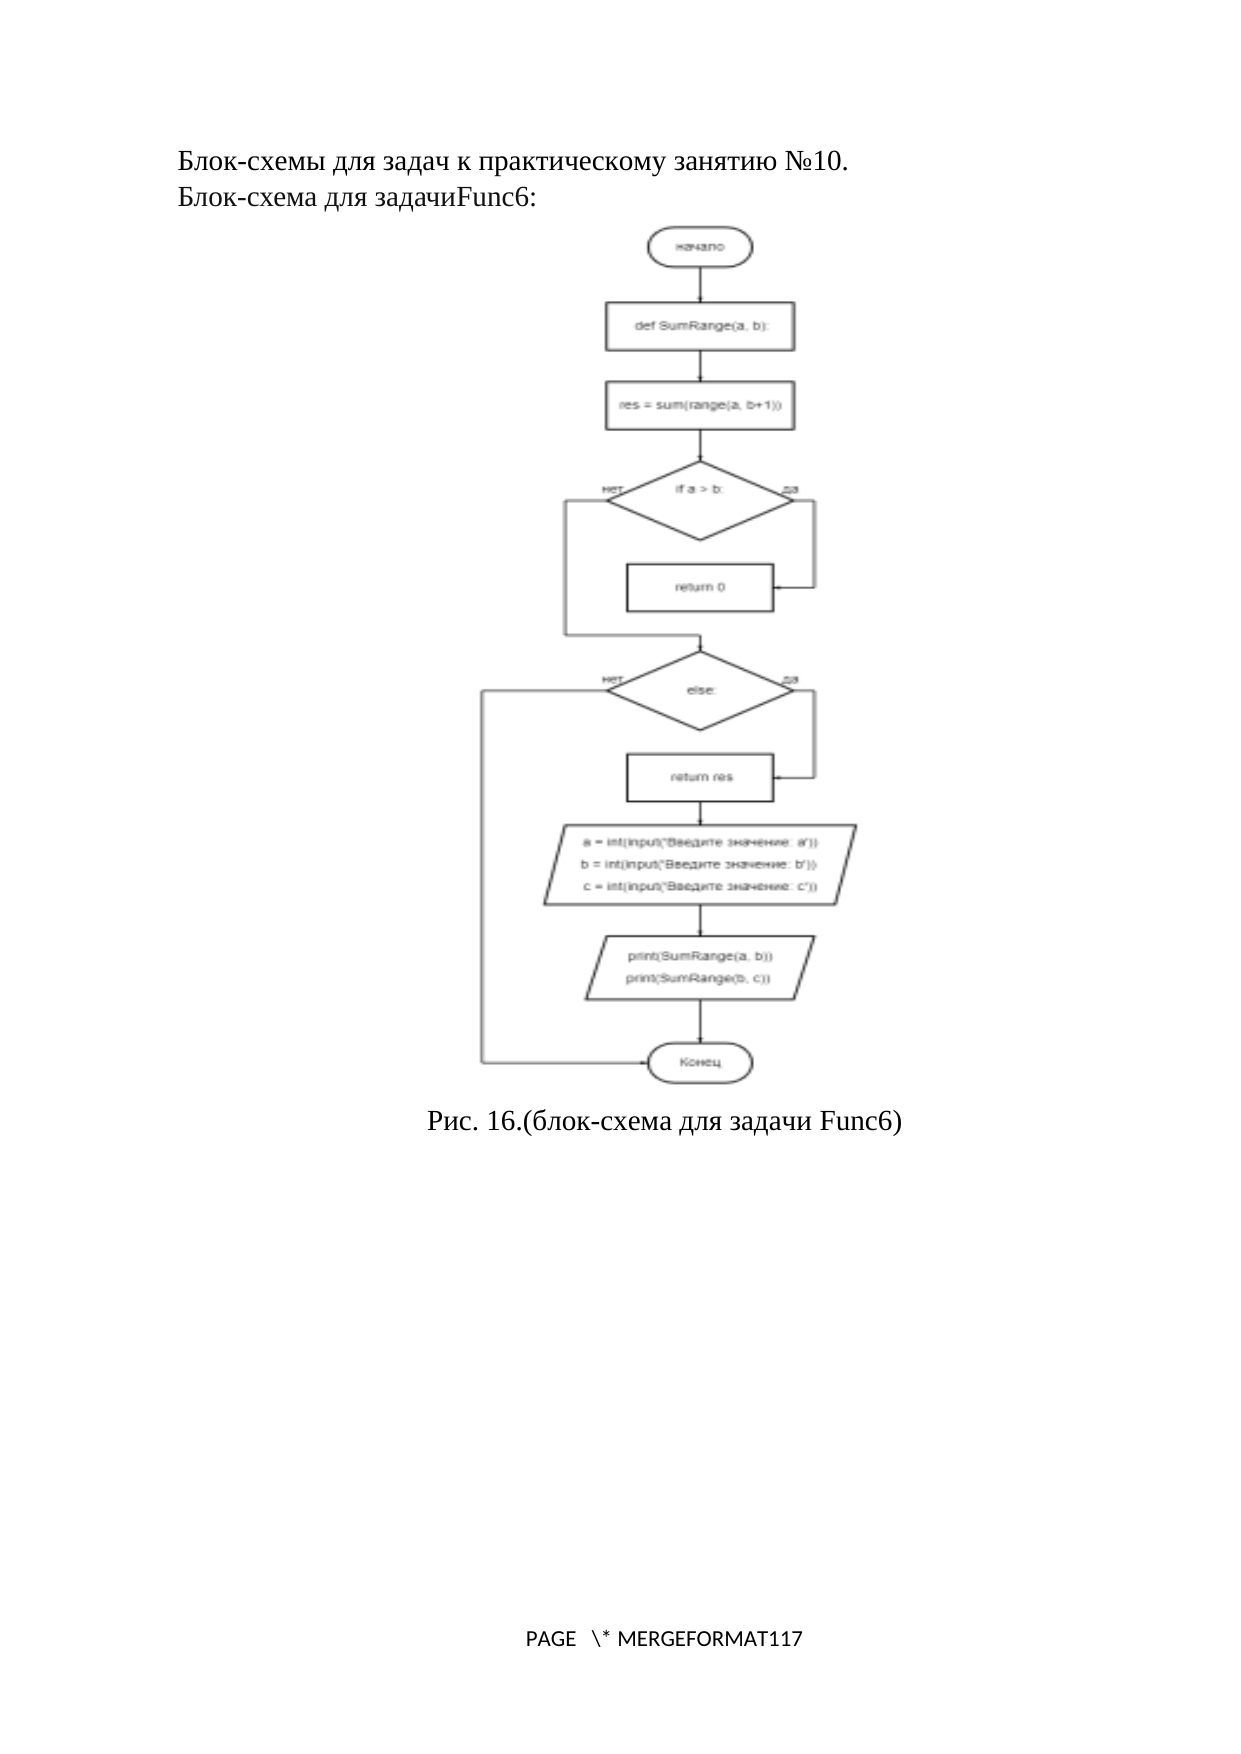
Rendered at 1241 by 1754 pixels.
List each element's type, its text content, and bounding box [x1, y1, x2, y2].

text Блок-схема для задачиFunc6: [177, 179, 1152, 213]
subtitle Блок-схемы для задач к практическому занятию №10. [177, 143, 1152, 177]
text Рис. 16.(блок-схема для задачи Func6) [177, 1103, 1152, 1136]
picture [462, 212, 867, 1099]
